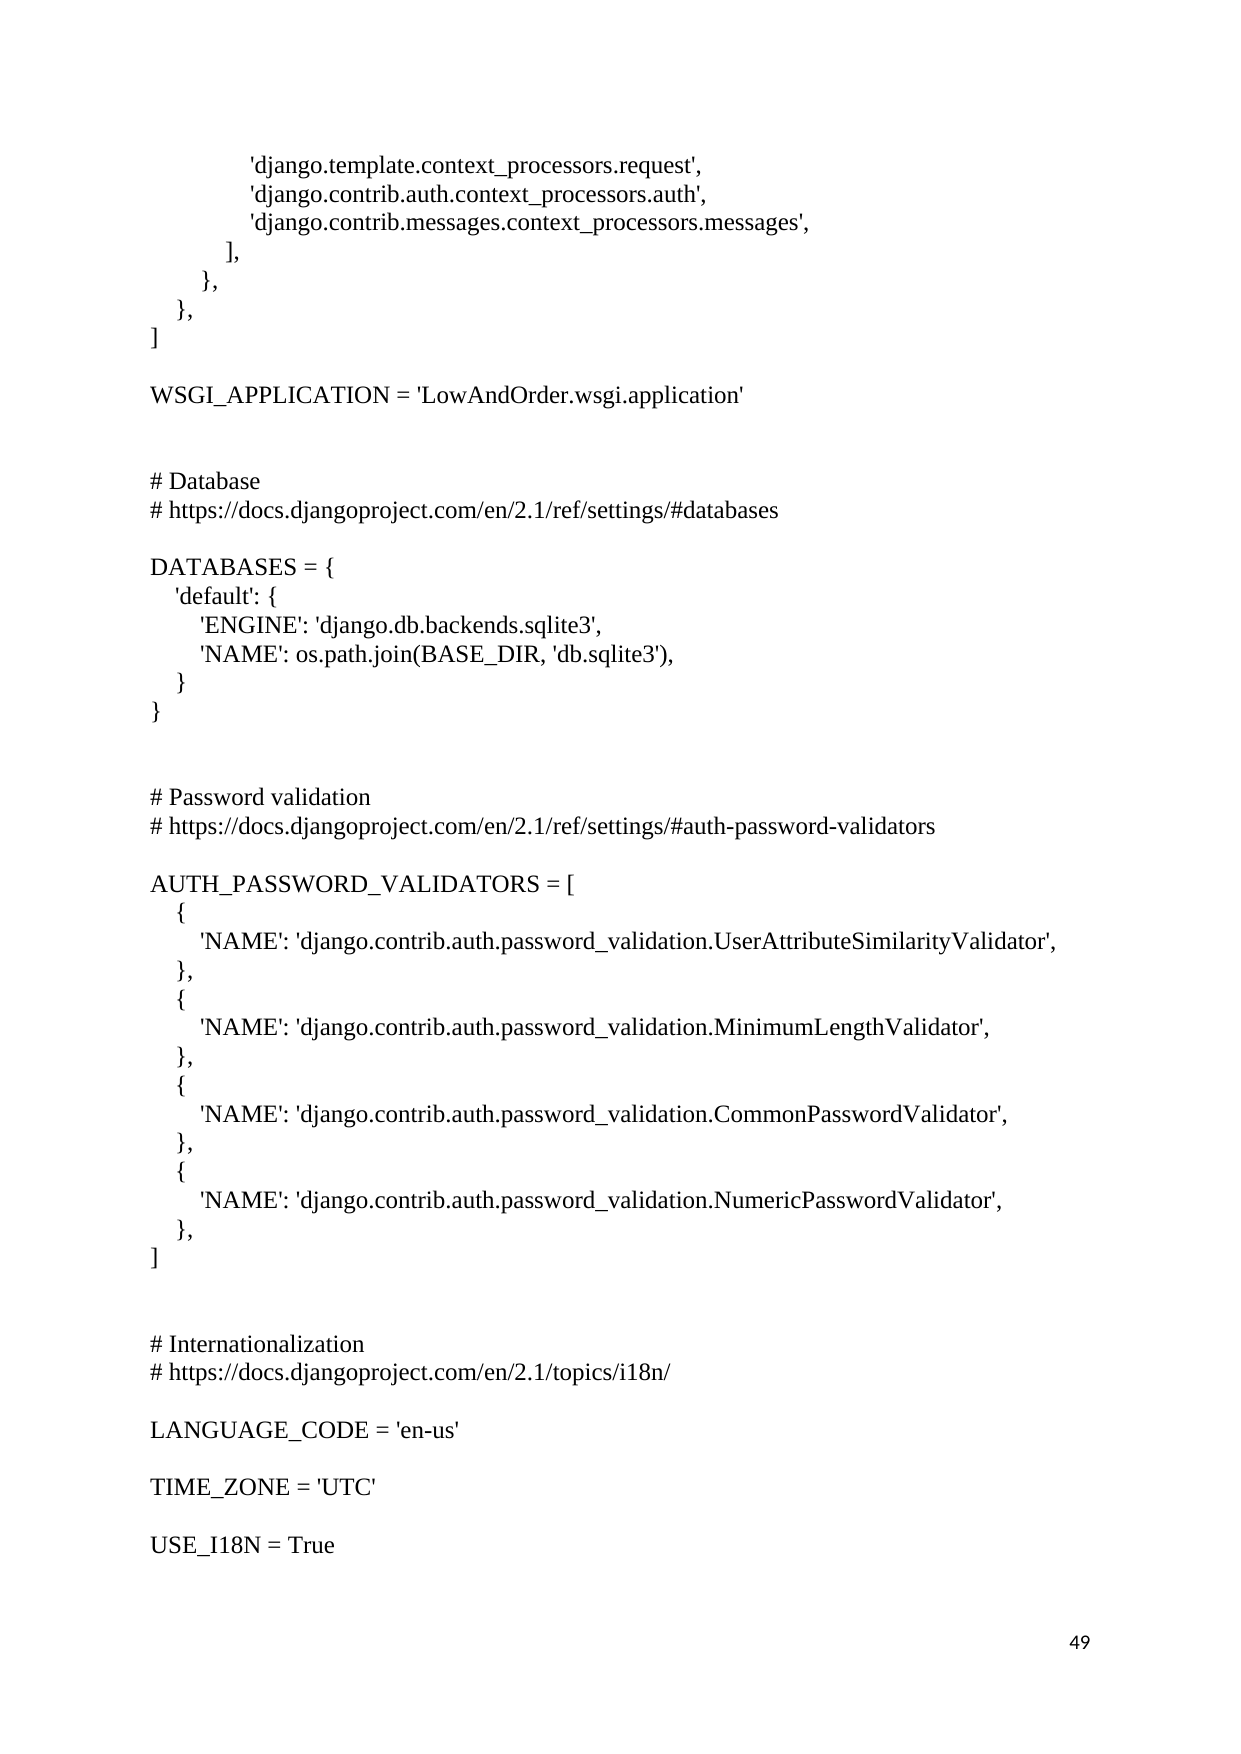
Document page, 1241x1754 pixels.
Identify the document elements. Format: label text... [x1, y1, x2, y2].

text 'NAME': 'django.contrib.auth.password_validation.UserAttributeSimilarityValidator', [150, 926, 1090, 955]
text }, [150, 1041, 1090, 1070]
text 'django.contrib.messages.context_processors.messages', [150, 207, 1090, 236]
text # https://docs.djangoproject.com/en/2.1/ref/settings/#databases [150, 495, 1090, 524]
text TIME_ZONE = 'UTC' [150, 1472, 1090, 1501]
text # Password validation [150, 782, 1090, 811]
text 'django.contrib.auth.context_processors.auth', [150, 179, 1090, 207]
text # https://docs.djangoproject.com/en/2.1/topics/i18n/ [150, 1357, 1090, 1386]
text 'NAME': 'django.contrib.auth.password_validation.MinimumLengthValidator', [150, 1012, 1090, 1041]
text # Internationalization [150, 1329, 1090, 1357]
text 'django.template.context_processors.request', [150, 150, 1090, 179]
text # https://docs.djangoproject.com/en/2.1/ref/settings/#auth-password-validators [150, 811, 1090, 840]
text DATABASES = { [150, 552, 1090, 581]
text }, [150, 1127, 1090, 1156]
text } [150, 667, 1090, 696]
text }, [150, 955, 1090, 984]
text } [150, 696, 1090, 725]
text }, [150, 1214, 1090, 1242]
text 'NAME': 'django.contrib.auth.password_validation.CommonPasswordValidator', [150, 1099, 1090, 1127]
text WSGI_APPLICATION = 'LowAndOrder.wsgi.application' [150, 380, 1090, 409]
text { [150, 897, 1090, 926]
text 'default': { [150, 581, 1090, 610]
text ] [150, 1242, 1090, 1271]
text { [150, 1156, 1090, 1185]
text { [150, 984, 1090, 1012]
text { [150, 1070, 1090, 1099]
text ], [150, 236, 1090, 265]
text # Database [150, 466, 1090, 495]
text 'NAME': 'django.contrib.auth.password_validation.NumericPasswordValidator', [150, 1185, 1090, 1214]
text }, [150, 294, 1090, 322]
text }, [150, 265, 1090, 294]
text LANGUAGE_CODE = 'en-us' [150, 1415, 1090, 1444]
text 'NAME': os.path.join(BASE_DIR, 'db.sqlite3'), [150, 639, 1090, 667]
text AUTH_PASSWORD_VALIDATORS = [ [150, 869, 1090, 897]
text 'ENGINE': 'django.db.backends.sqlite3', [150, 610, 1090, 639]
text USE_I18N = True [150, 1530, 1090, 1559]
text ] [150, 322, 1090, 351]
